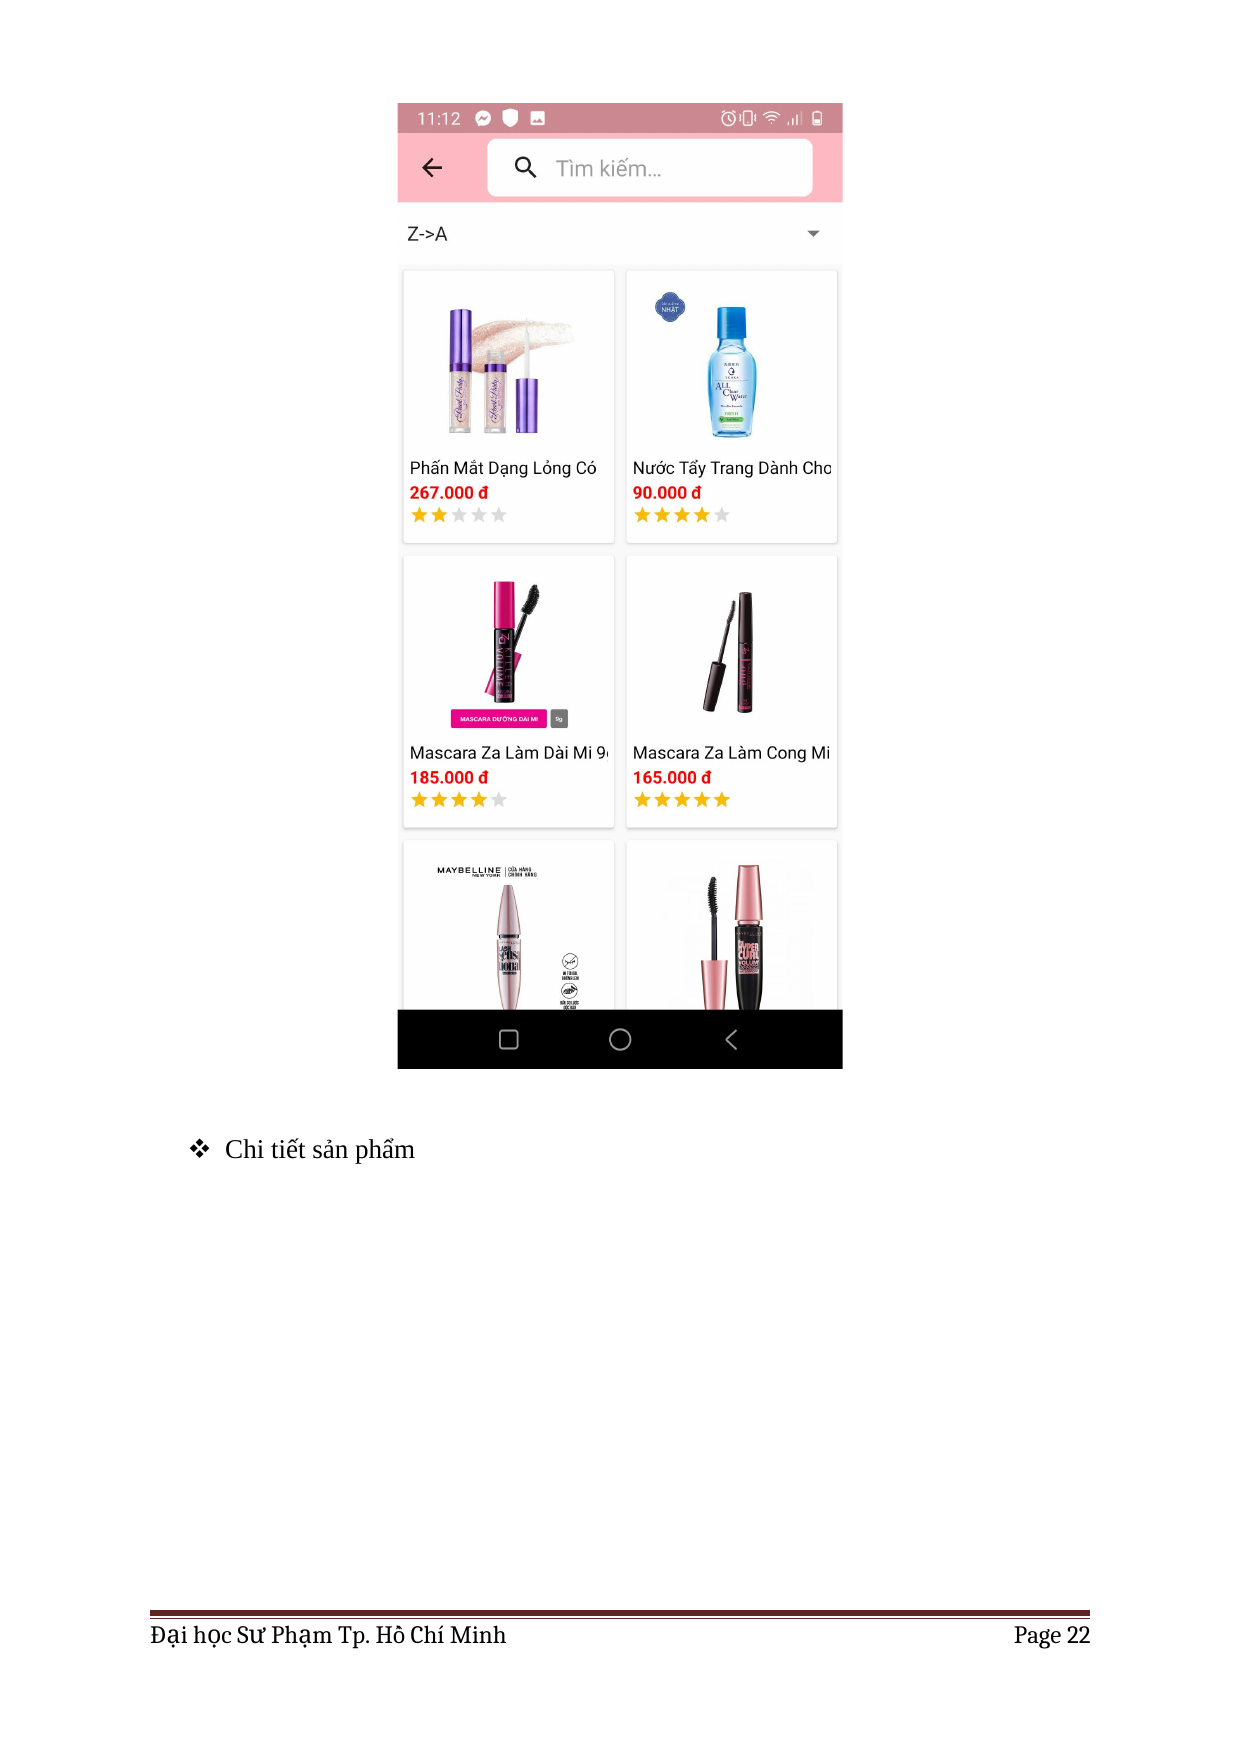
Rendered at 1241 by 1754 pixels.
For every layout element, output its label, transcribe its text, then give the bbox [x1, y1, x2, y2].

list Chi tiết sản phẩm [187, 1133, 1090, 1164]
picture [397, 103, 843, 1069]
